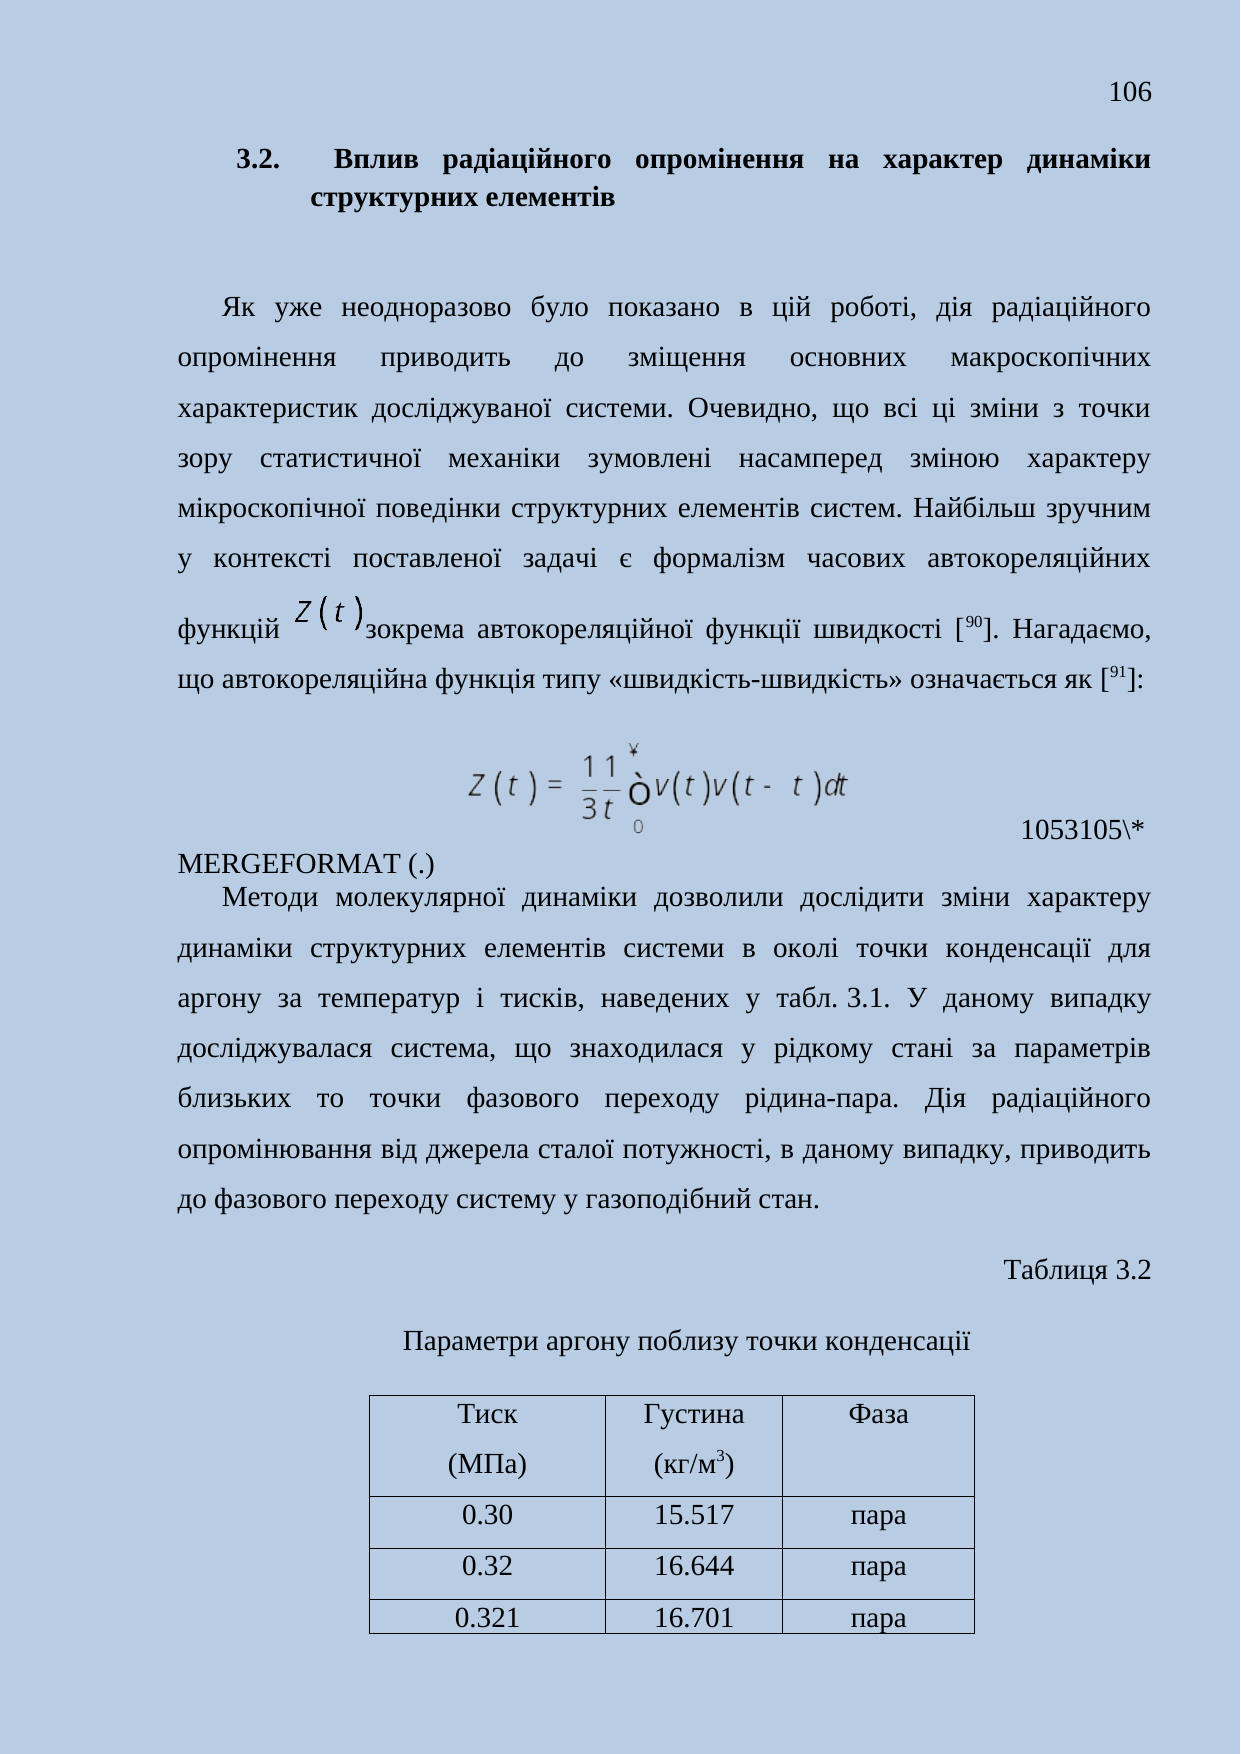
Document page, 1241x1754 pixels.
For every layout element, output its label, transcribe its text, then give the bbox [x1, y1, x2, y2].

table_cell 16.644 [606, 1549, 782, 1599]
table_cell 15.517 [606, 1497, 782, 1547]
table_cell 0.32 [370, 1549, 605, 1599]
text Методи молекулярної динаміки дозволили дослідити зміни характеру динаміки структурних елементів системи в околі точки конденсації для аргону за температур і тисків, наведених у табл. 3.1. У даному випадку досліджувалася система, що знаходилася у рідкому стані за параметрів близьких то точки фазового переходу рідина-пара. Дія радіаційного опромінювання від джерела сталої потужності, в даному випадку, приводить до фазового переходу систему у газоподібний стан. [177, 879, 1152, 1215]
table_header Фаза [783, 1396, 974, 1496]
table_cell пара [783, 1497, 974, 1547]
table_cell 0.321 [370, 1600, 605, 1633]
table_header Тиск (МПа) [370, 1396, 605, 1496]
table_cell пара [783, 1549, 974, 1599]
table_cell 0.30 [370, 1497, 605, 1547]
subtitle Вплив радіаційного опромінення на характер динаміки структурних елементів [236, 141, 1152, 213]
table_header Густина (кг/м3) [606, 1396, 782, 1496]
table_cell пара [783, 1600, 974, 1633]
text Як уже неодноразово було показано в цій роботі, дія радіаційного опромінення приводить до зміщення основних макроскопічних характеристик досліджуваної системи. Очевидно, що всі ці зміни з точки зору статистичної механіки зумовлені насамперед зміною характеру мікроскопічної поведінки структурних елементів систем. Найбільш зручним у контексті поставленої задачі є формалізм часових автокореляційних функцій зокрема автокореляційної функції швидкості []. Нагадаємо, що автокореляційна функція типу «швидкість-швидкість» означається як []: [177, 289, 1152, 695]
table_cell 16.701 [606, 1600, 782, 1633]
text Таблиця 3.2 [177, 1252, 1152, 1286]
text Параметри аргону поблизу точки конденсації [177, 1323, 1152, 1357]
